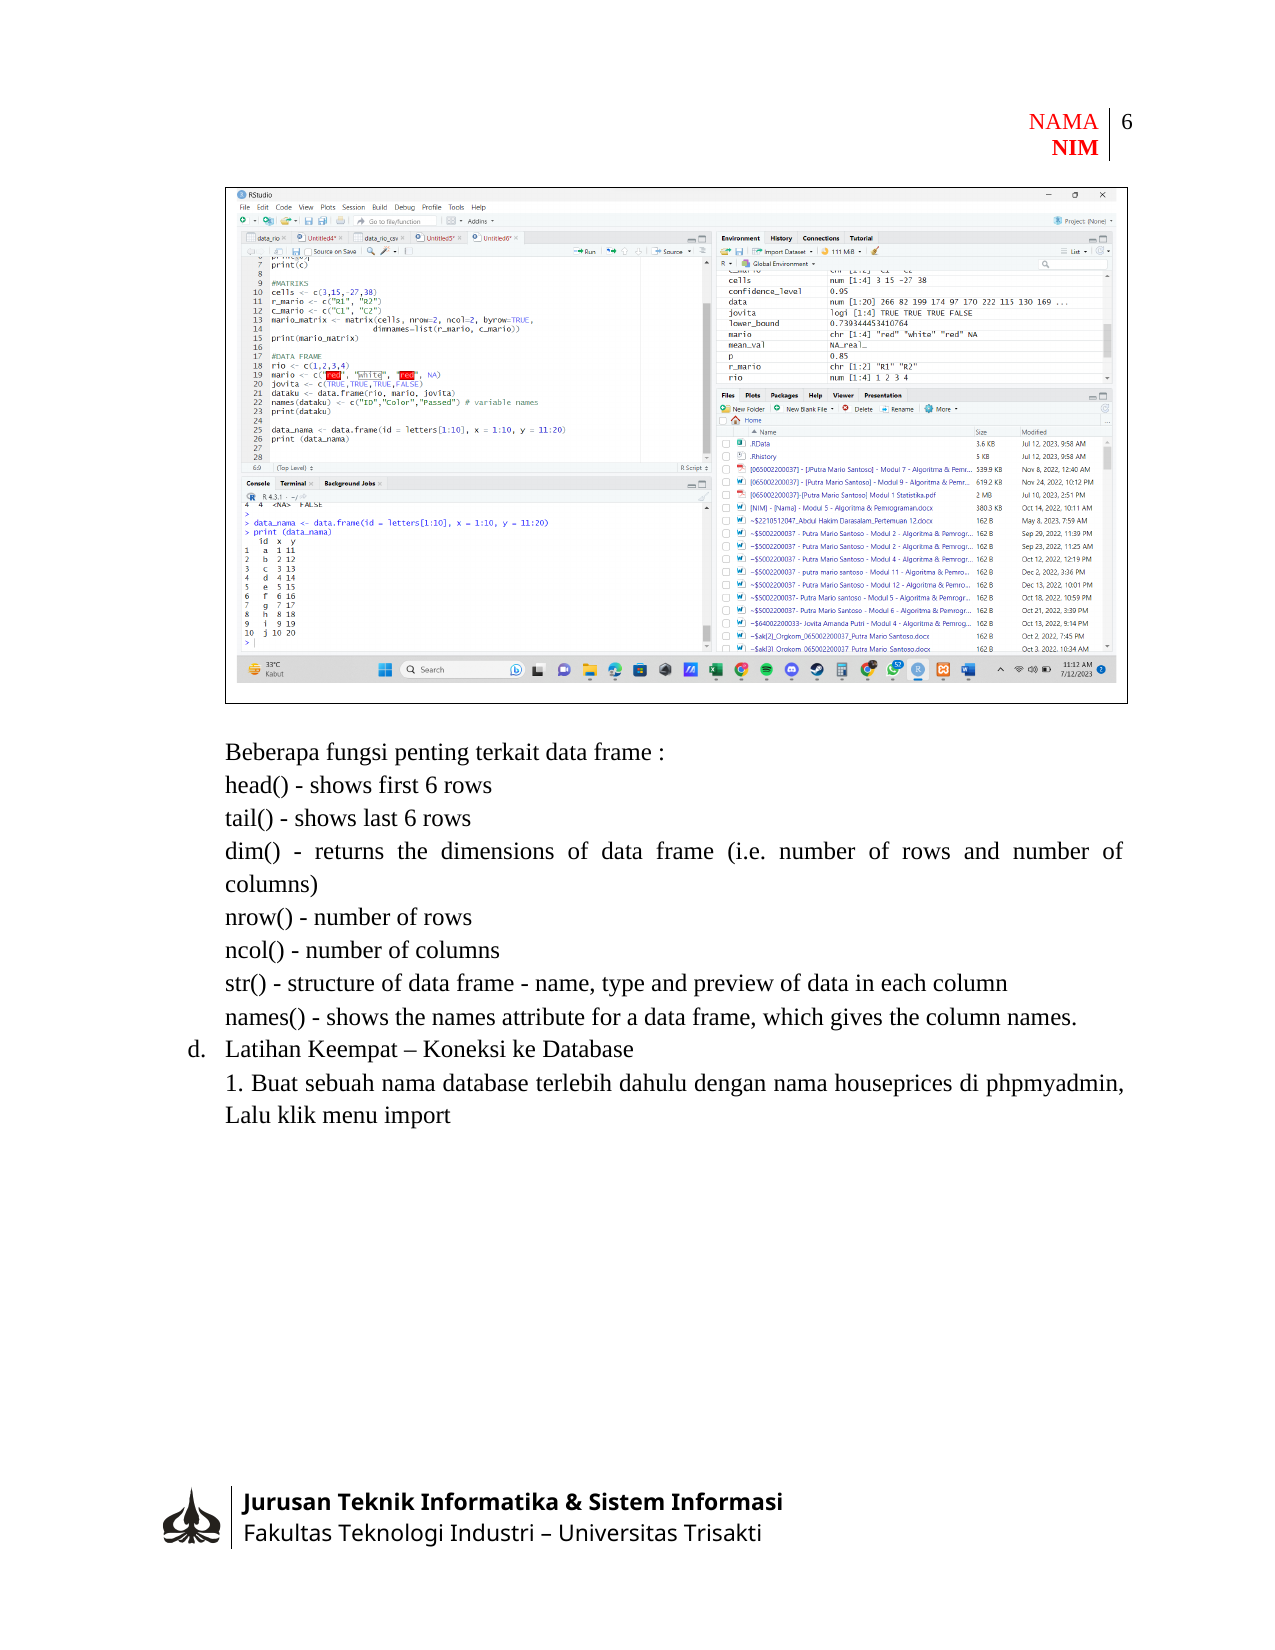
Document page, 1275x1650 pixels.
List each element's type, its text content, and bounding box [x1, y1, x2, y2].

list Latihan Keempat – Koneksi ke Database [187, 1034, 1125, 1063]
text head() - shows first 6 rows [225, 770, 1125, 799]
text Beberapa fungsi penting terkait data frame : [225, 737, 1125, 766]
text tail() - shows last 6 rows [225, 803, 1125, 832]
text ncol() - number of columns [225, 936, 1125, 964]
picture [162, 1486, 221, 1544]
picture [236, 188, 1117, 683]
table_header [226, 188, 1127, 703]
text str() - structure of data frame - name, type and preview of data in each column [225, 968, 1125, 997]
text nrow() - number of rows [225, 902, 1125, 931]
text names() - shows the names attribute for a data frame, which gives the column names. [225, 1002, 1125, 1030]
text dim() - returns the dimensions of data frame (i.e. number of rows and number of columns) [225, 836, 1125, 898]
text 1. Buat sebuah nama database terlebih dahulu dengan nama houseprices di phpmyadmin, Lalu klik menu import [225, 1068, 1125, 1129]
